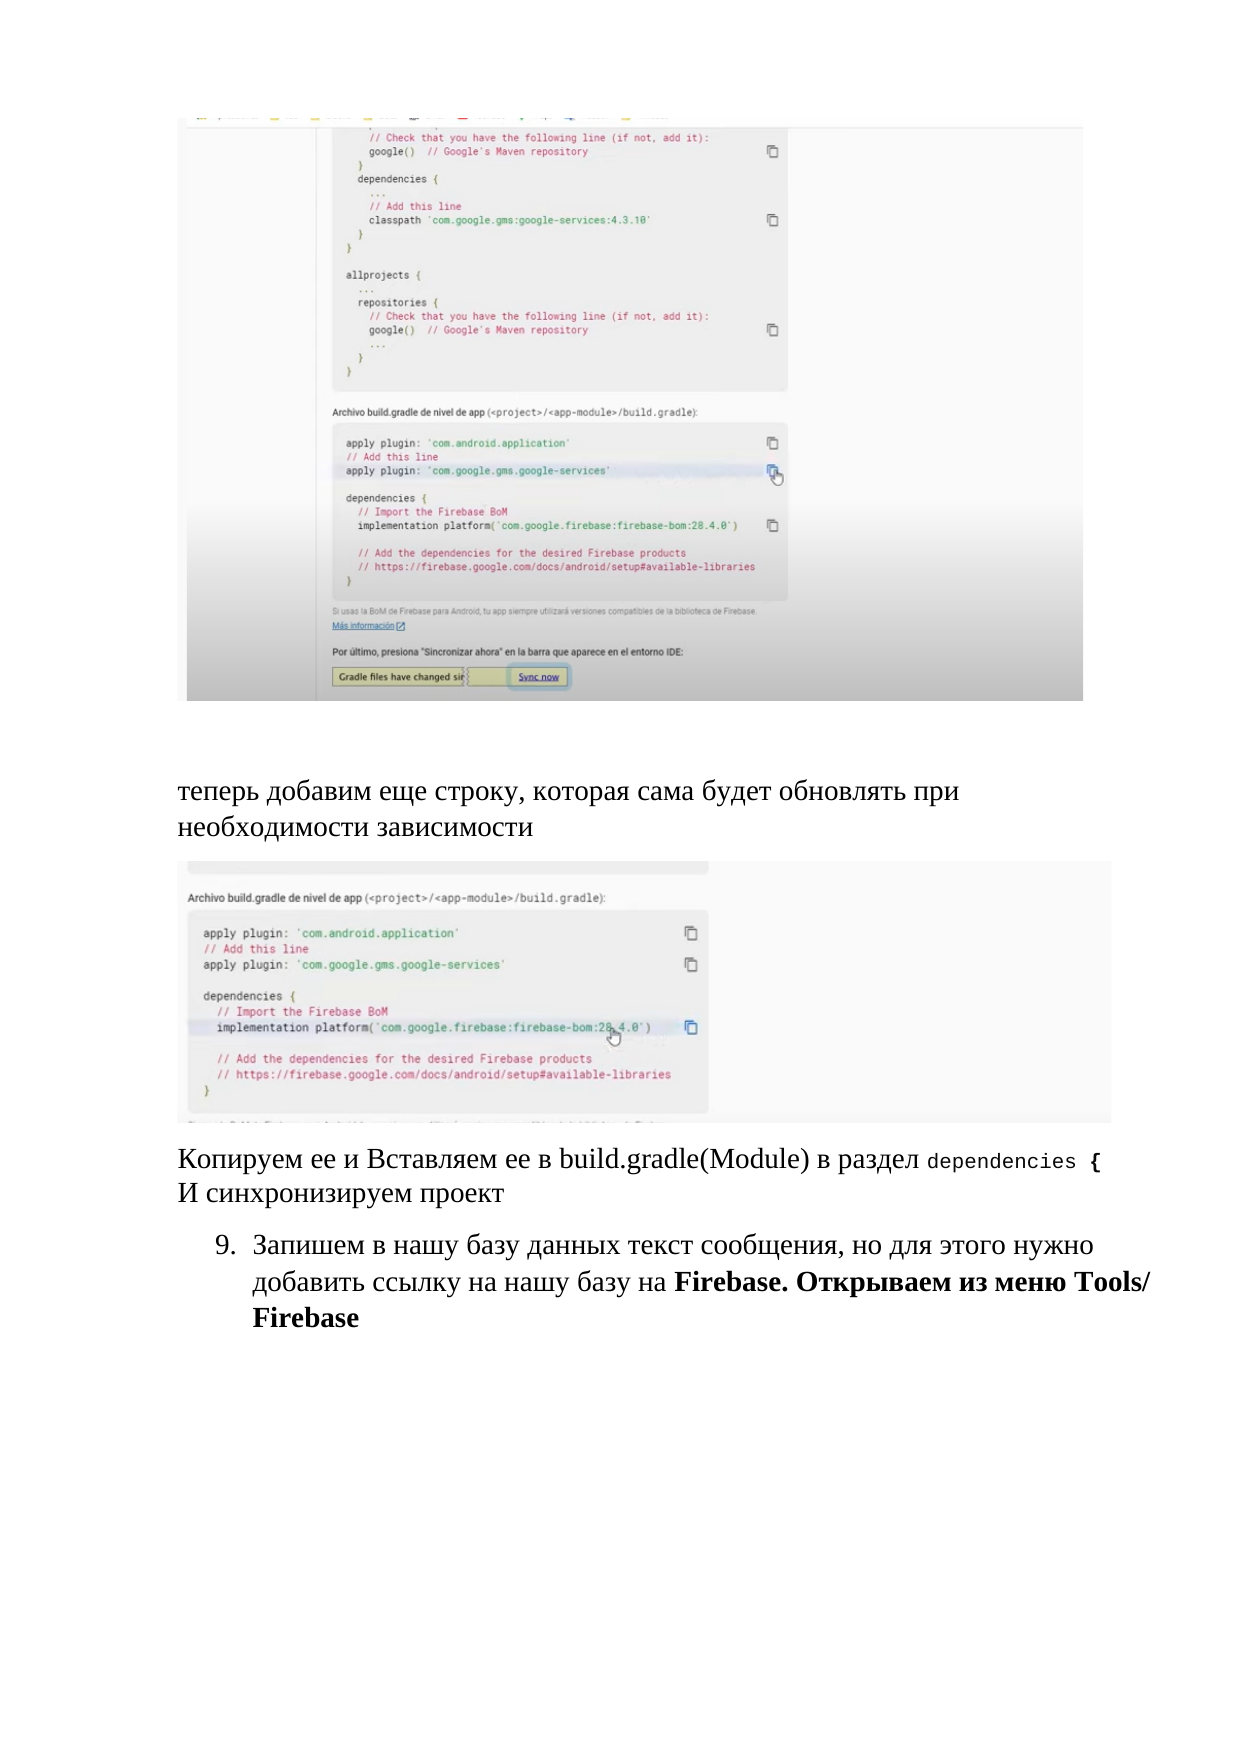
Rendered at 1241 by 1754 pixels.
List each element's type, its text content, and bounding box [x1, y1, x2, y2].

picture [177, 861, 1112, 1123]
picture [177, 118, 1084, 701]
text И синхронизируем проект [177, 1175, 1152, 1208]
list Запишем в нашу базу данных текст сообщения, но для этого нужно добавить ссылку на нашу базу на Firebase. Открываем из меню Tools/ Firebase [215, 1227, 1152, 1333]
text теперь добавим еще строку, которая сама будет обновлять при необходимости зависимости [177, 773, 1152, 842]
text Копируем ее и Вставляем ее в build.gradle(Module) в раздел dependencies { [177, 1141, 1152, 1175]
